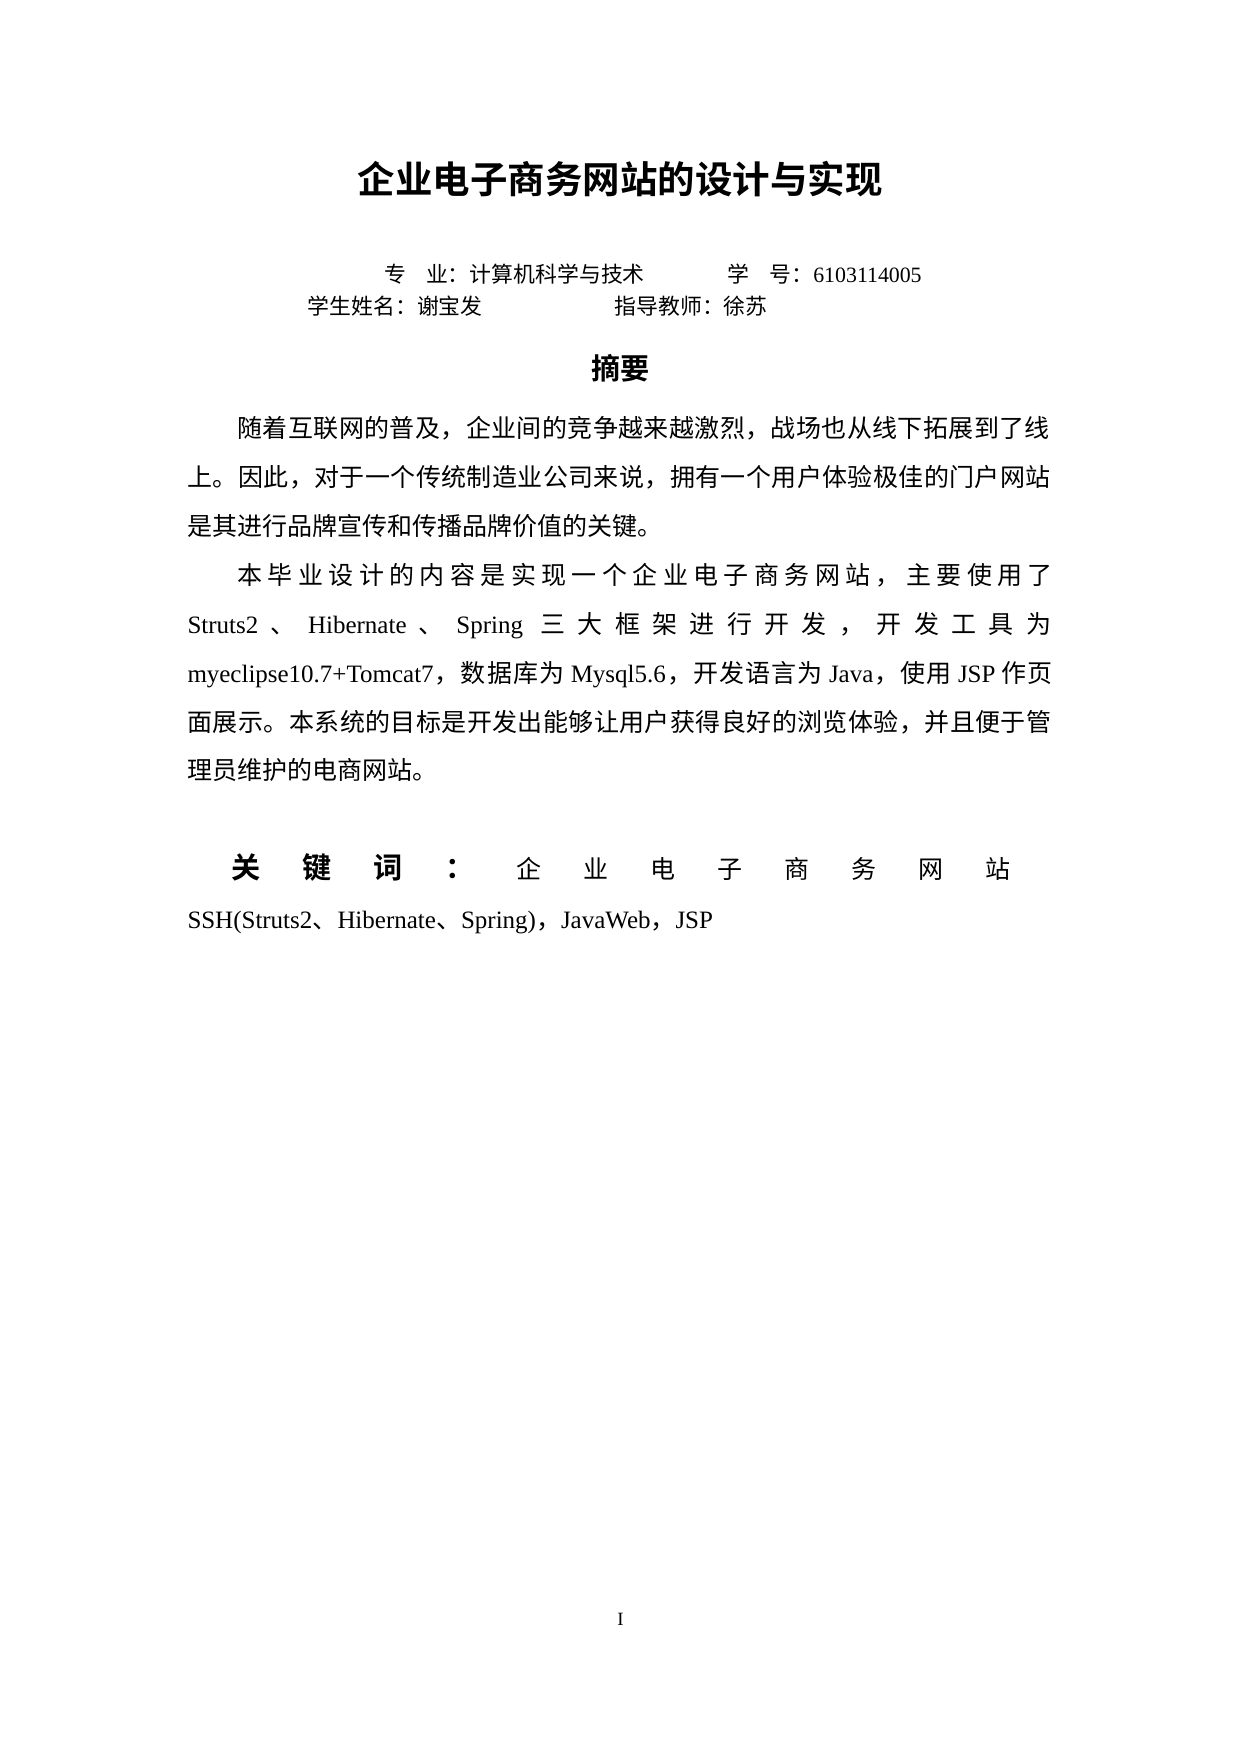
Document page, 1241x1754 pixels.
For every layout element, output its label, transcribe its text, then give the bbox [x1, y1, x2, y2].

text 企业电子商务网站的设计与实现 [187, 150, 1053, 204]
text 学生姓名：谢宝发 指导教师：徐苏 [187, 289, 1053, 321]
text 专 业：计算机科学与技术 学 号：6103114005 [187, 257, 1053, 289]
text 随着互联网的普及，企业间的竞争越来越激烈，战场也从线下拓展到了线上。因此，对于一个传统制造业公司来说，拥有一个用户体验极佳的门户网站，是其进行品牌宣传和传播品牌价值的关键。 [187, 409, 1053, 543]
text 本毕业设计的内容是实现一个企业电子商务网站，主要使用了Struts2、Hibernate、Spring三大框架进行开发，开发工具为myeclipse10.7+Tomcat7，数据库为Mysql5.6，开发语言为Java，使用JSP作页面展示。本系统的目标是开发出能够让用户获得良好的浏览体验，并且便于管理员维护的电商网站。 [187, 555, 1053, 787]
text 关键词：企业电子商务网站，SSH(Struts2、Hibernate、Spring)，JavaWeb，JSP [187, 845, 1053, 936]
title 摘要 [187, 346, 1053, 388]
